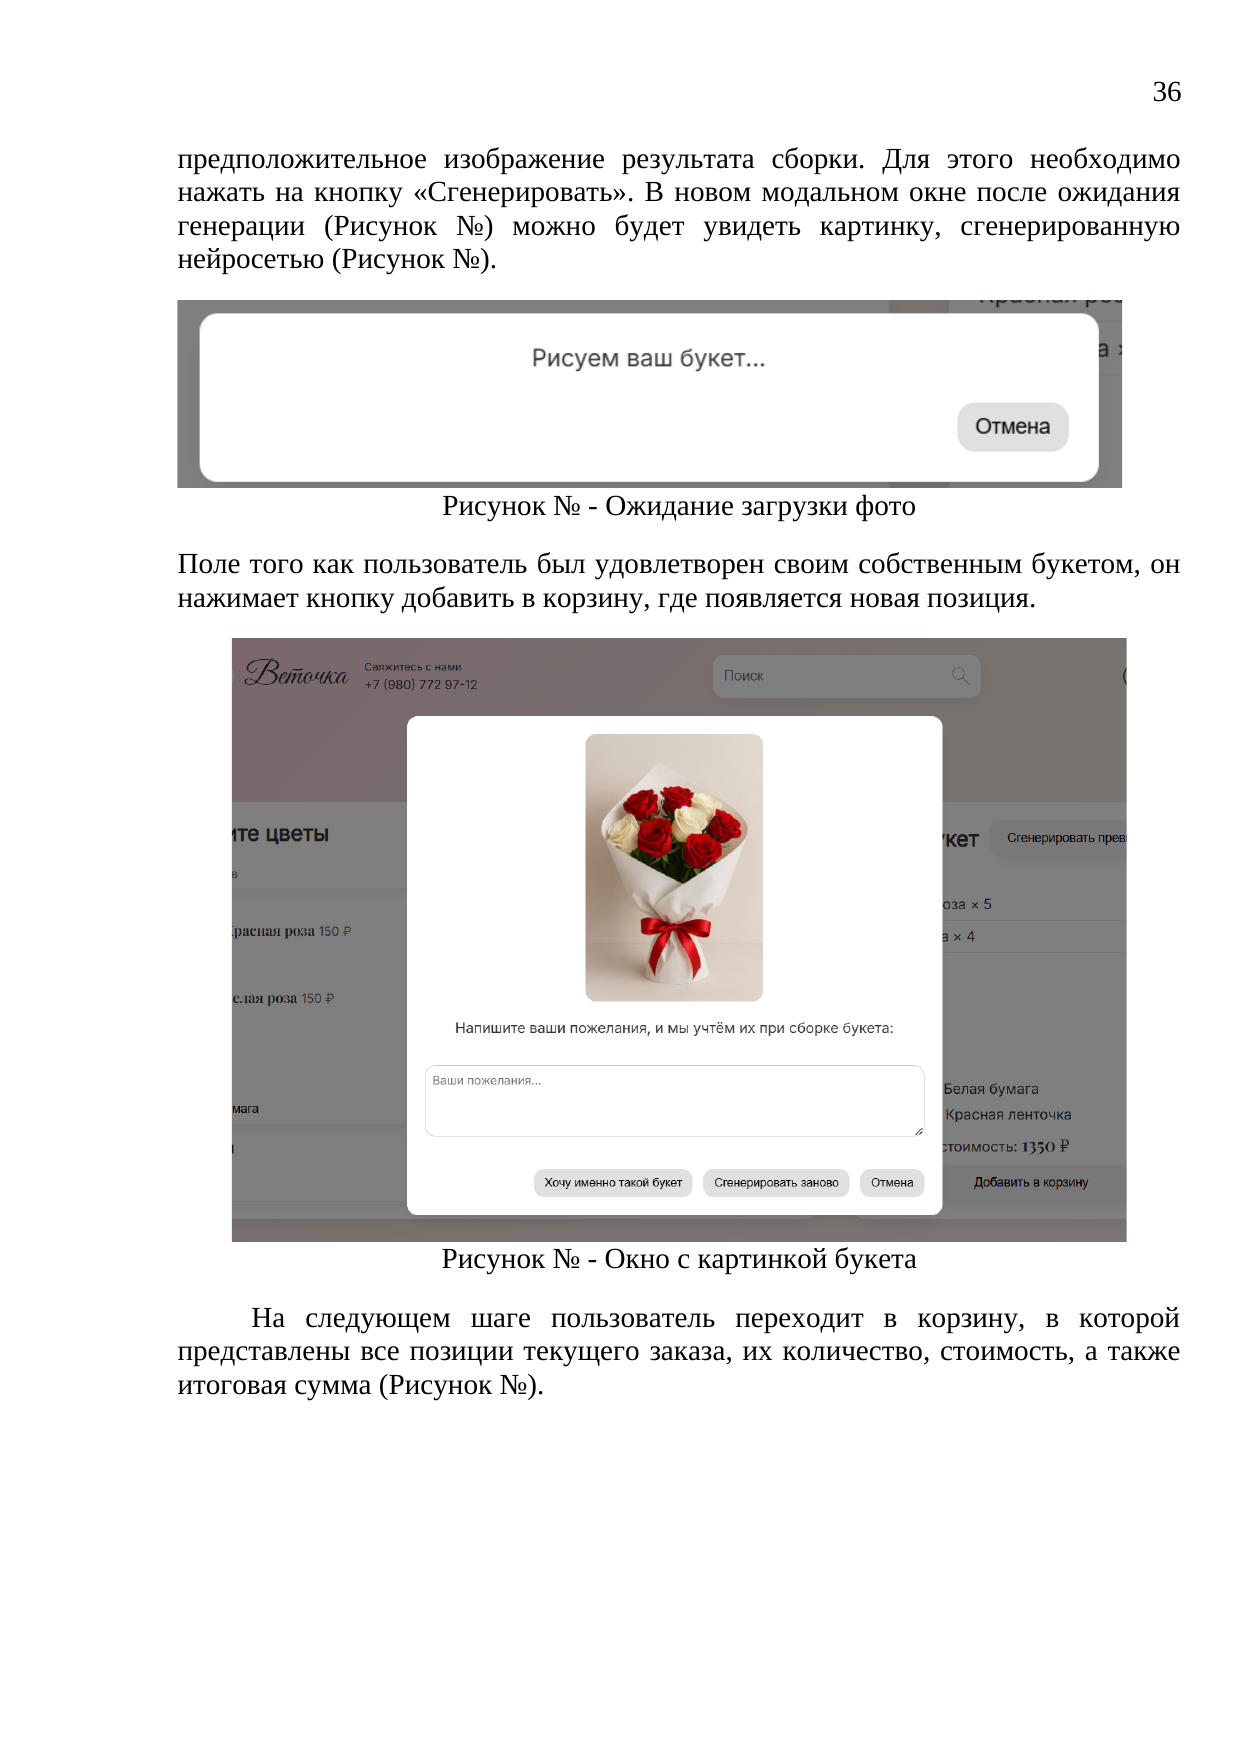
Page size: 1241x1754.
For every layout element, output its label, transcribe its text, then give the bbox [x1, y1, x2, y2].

text Рисунок № - Окно с картинкой букета [177, 1241, 1181, 1275]
text На следующем шаге пользователь переходит в корзину, в которой представлены все позиции текущего заказа, их количество, стоимость, а также итоговая сумма (Рисунок №). [177, 1300, 1181, 1400]
picture [231, 638, 1127, 1242]
picture [177, 300, 1123, 488]
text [177, 141, 1181, 275]
text Рисунок № - Ожидание загрузки фото [177, 488, 1181, 522]
text Поле того как пользователь был удовлетворен своим собственным букетом, он нажимает кнопку добавить в корзину, где появляется новая позиция. [177, 547, 1181, 614]
